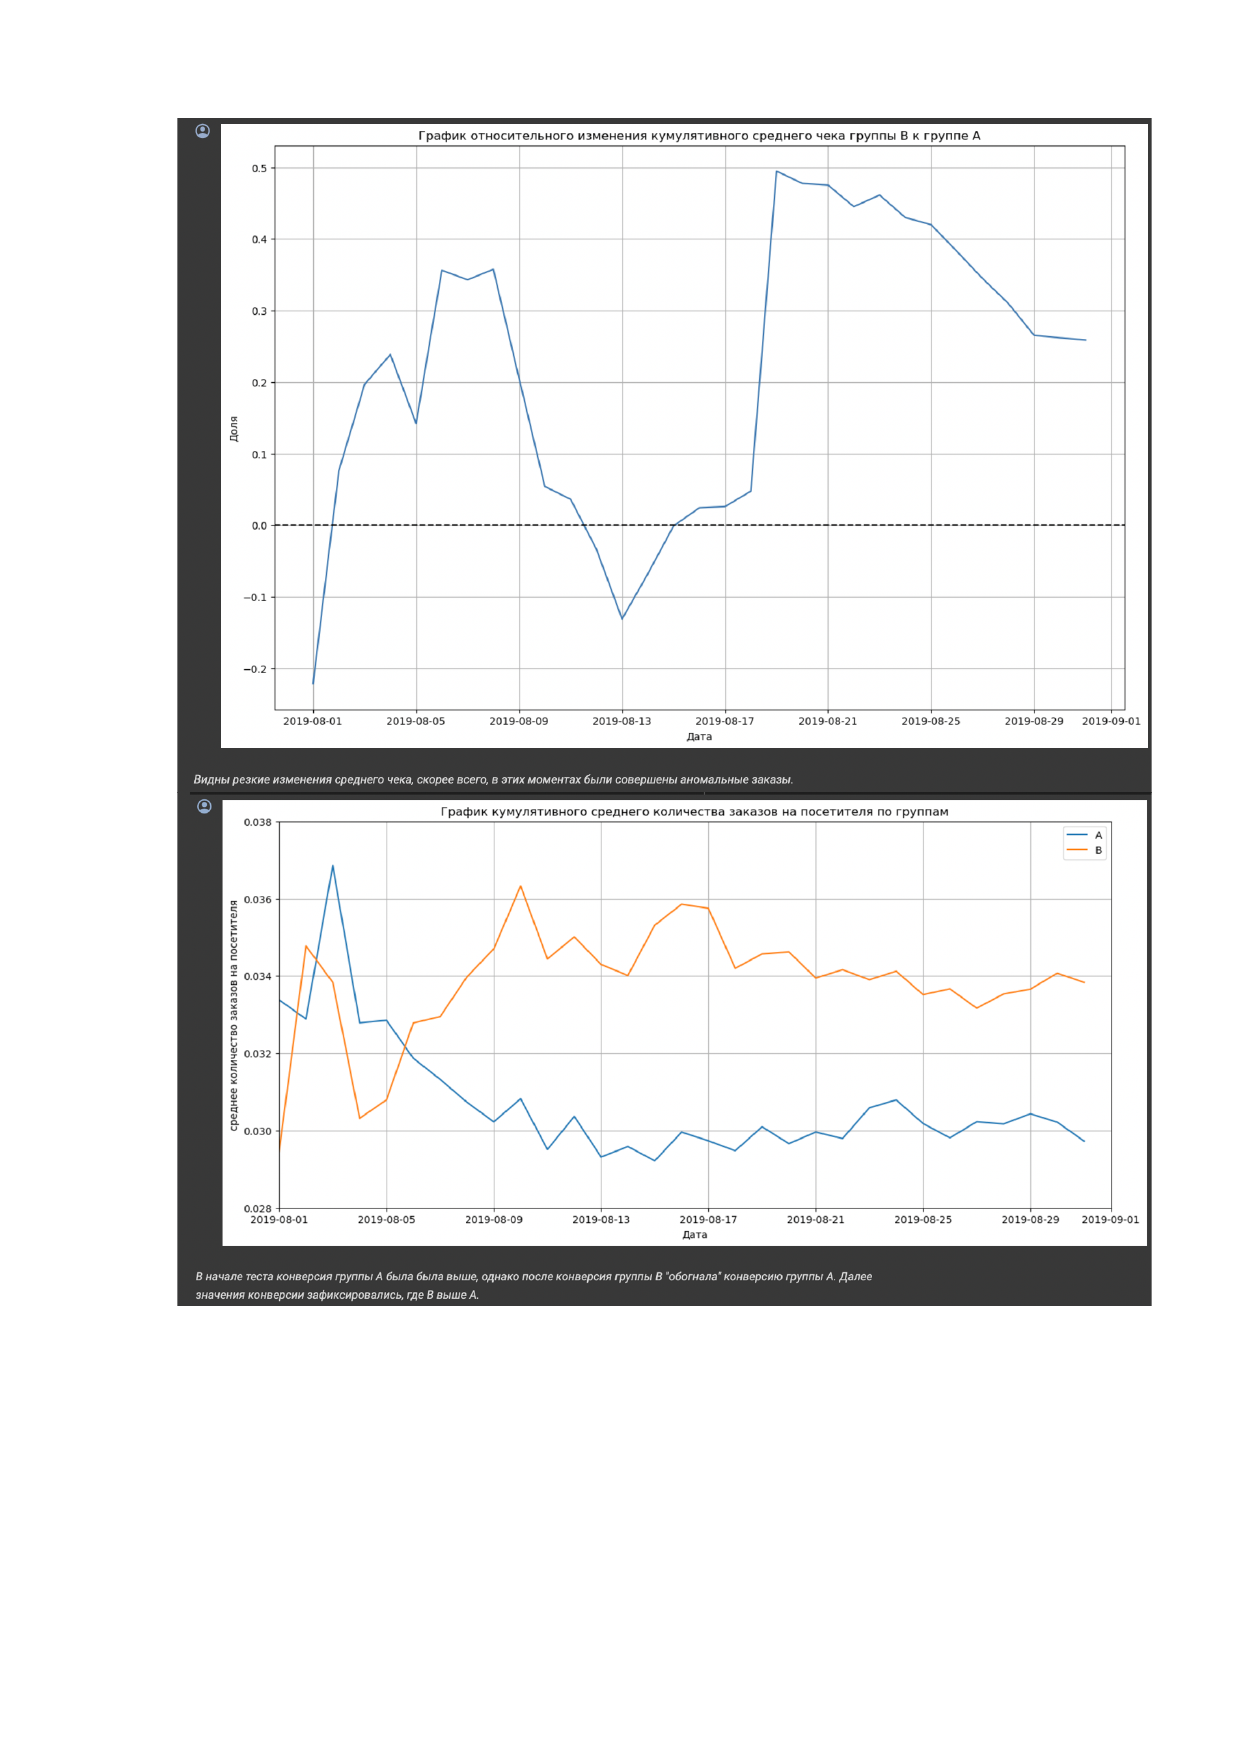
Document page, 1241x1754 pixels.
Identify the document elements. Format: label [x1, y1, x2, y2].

picture [177, 118, 1152, 1306]
